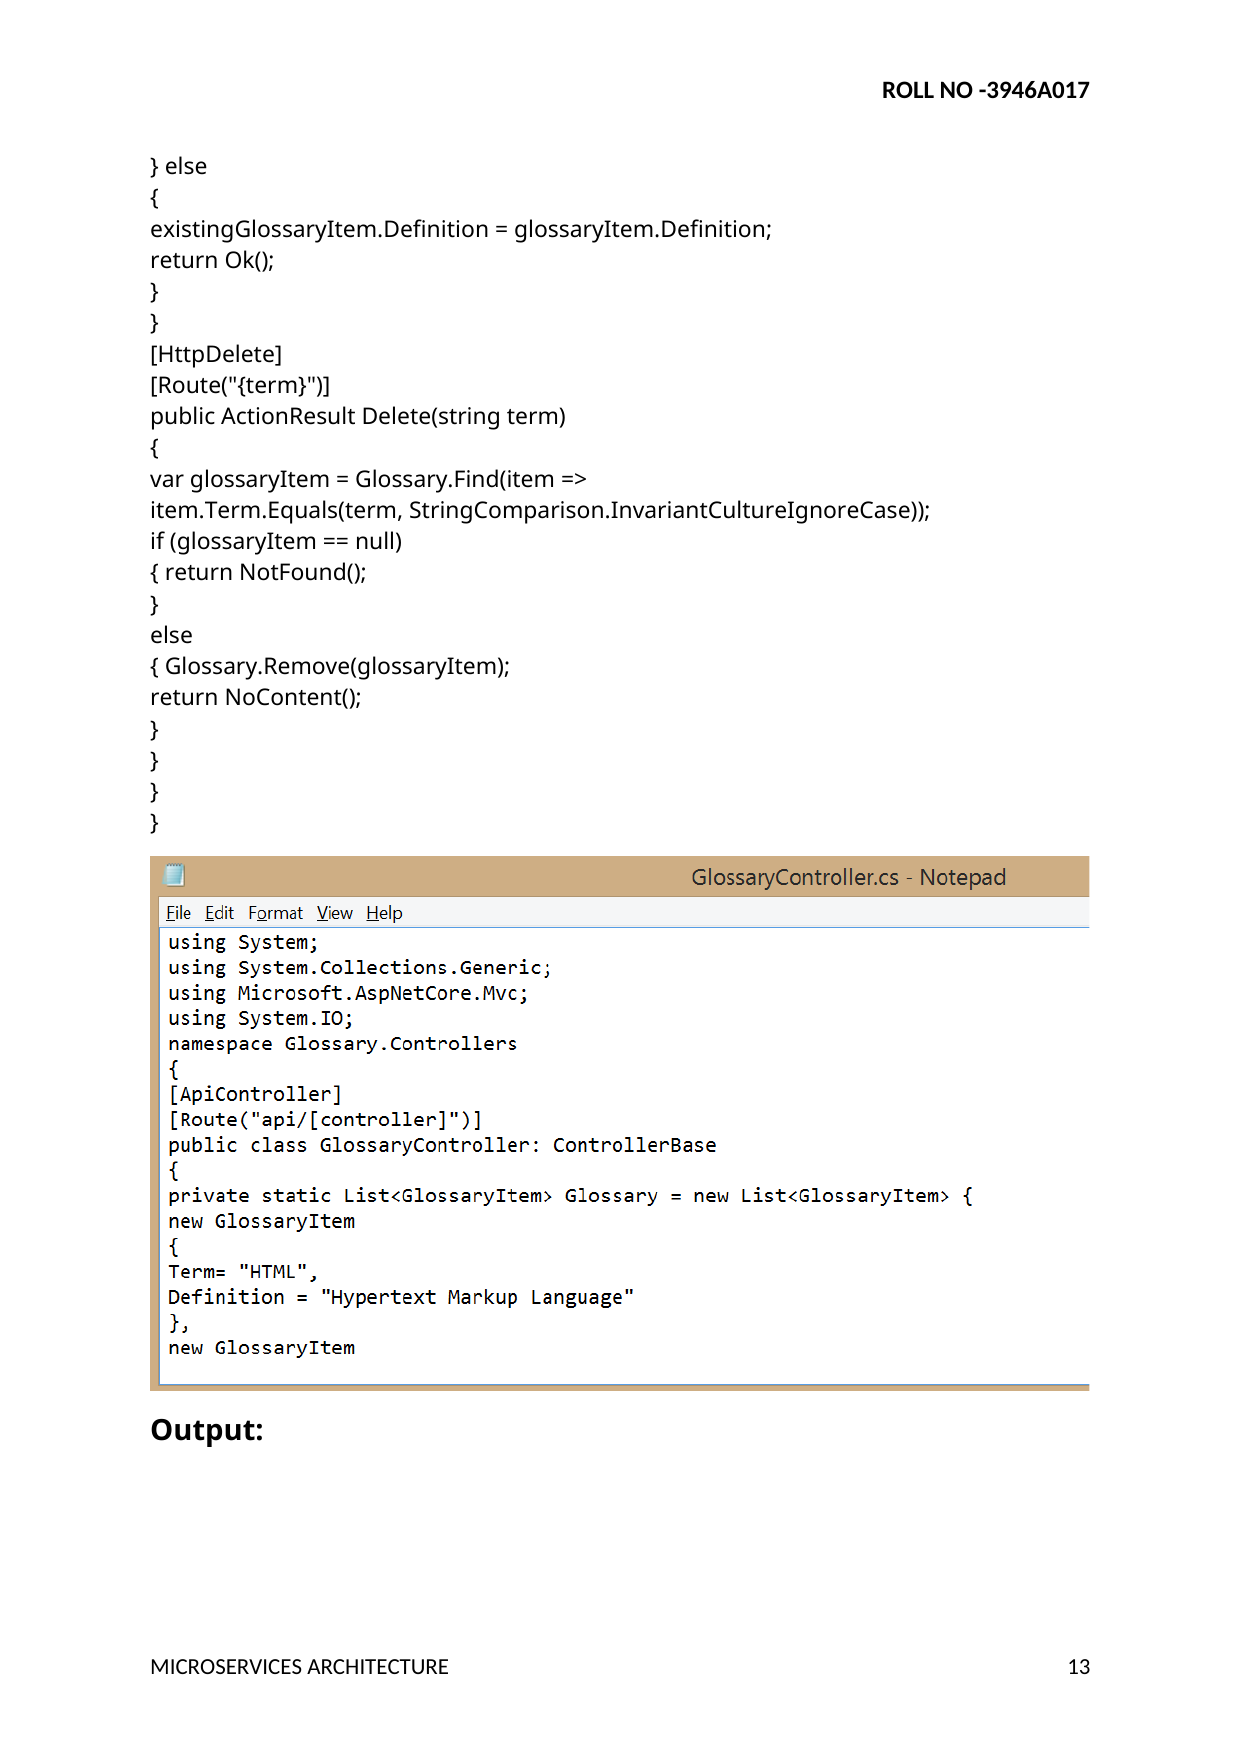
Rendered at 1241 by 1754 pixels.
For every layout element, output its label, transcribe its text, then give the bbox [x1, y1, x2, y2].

text { return NotFound(); [150, 556, 1090, 587]
text { [150, 431, 1090, 462]
text } [150, 744, 1090, 775]
text } [150, 587, 1090, 619]
text } [150, 306, 1090, 337]
text } [150, 775, 1090, 806]
text [Route("{term}")] [150, 369, 1090, 400]
text return Ok(); [150, 244, 1090, 275]
text { [150, 181, 1090, 212]
text public ActionResult Delete(string term) [150, 400, 1090, 431]
text } [150, 806, 1090, 837]
text if (glossaryItem == null) [150, 525, 1090, 556]
text return NoContent(); [150, 681, 1090, 712]
text [HttpDelete] [150, 337, 1090, 369]
text else [150, 619, 1090, 650]
text Output: [150, 1409, 1090, 1449]
text } [150, 275, 1090, 306]
text } else [150, 150, 1090, 181]
picture [150, 856, 1090, 1391]
text { Glossary.Remove(glossaryItem); [150, 650, 1090, 681]
text } [150, 712, 1090, 744]
text item.Term.Equals(term, StringComparison.InvariantCultureIgnoreCase)); [150, 494, 1090, 525]
text var glossaryItem = Glossary.Find(item => [150, 462, 1090, 494]
text existingGlossaryItem.Definition = glossaryItem.Definition; [150, 212, 1090, 244]
